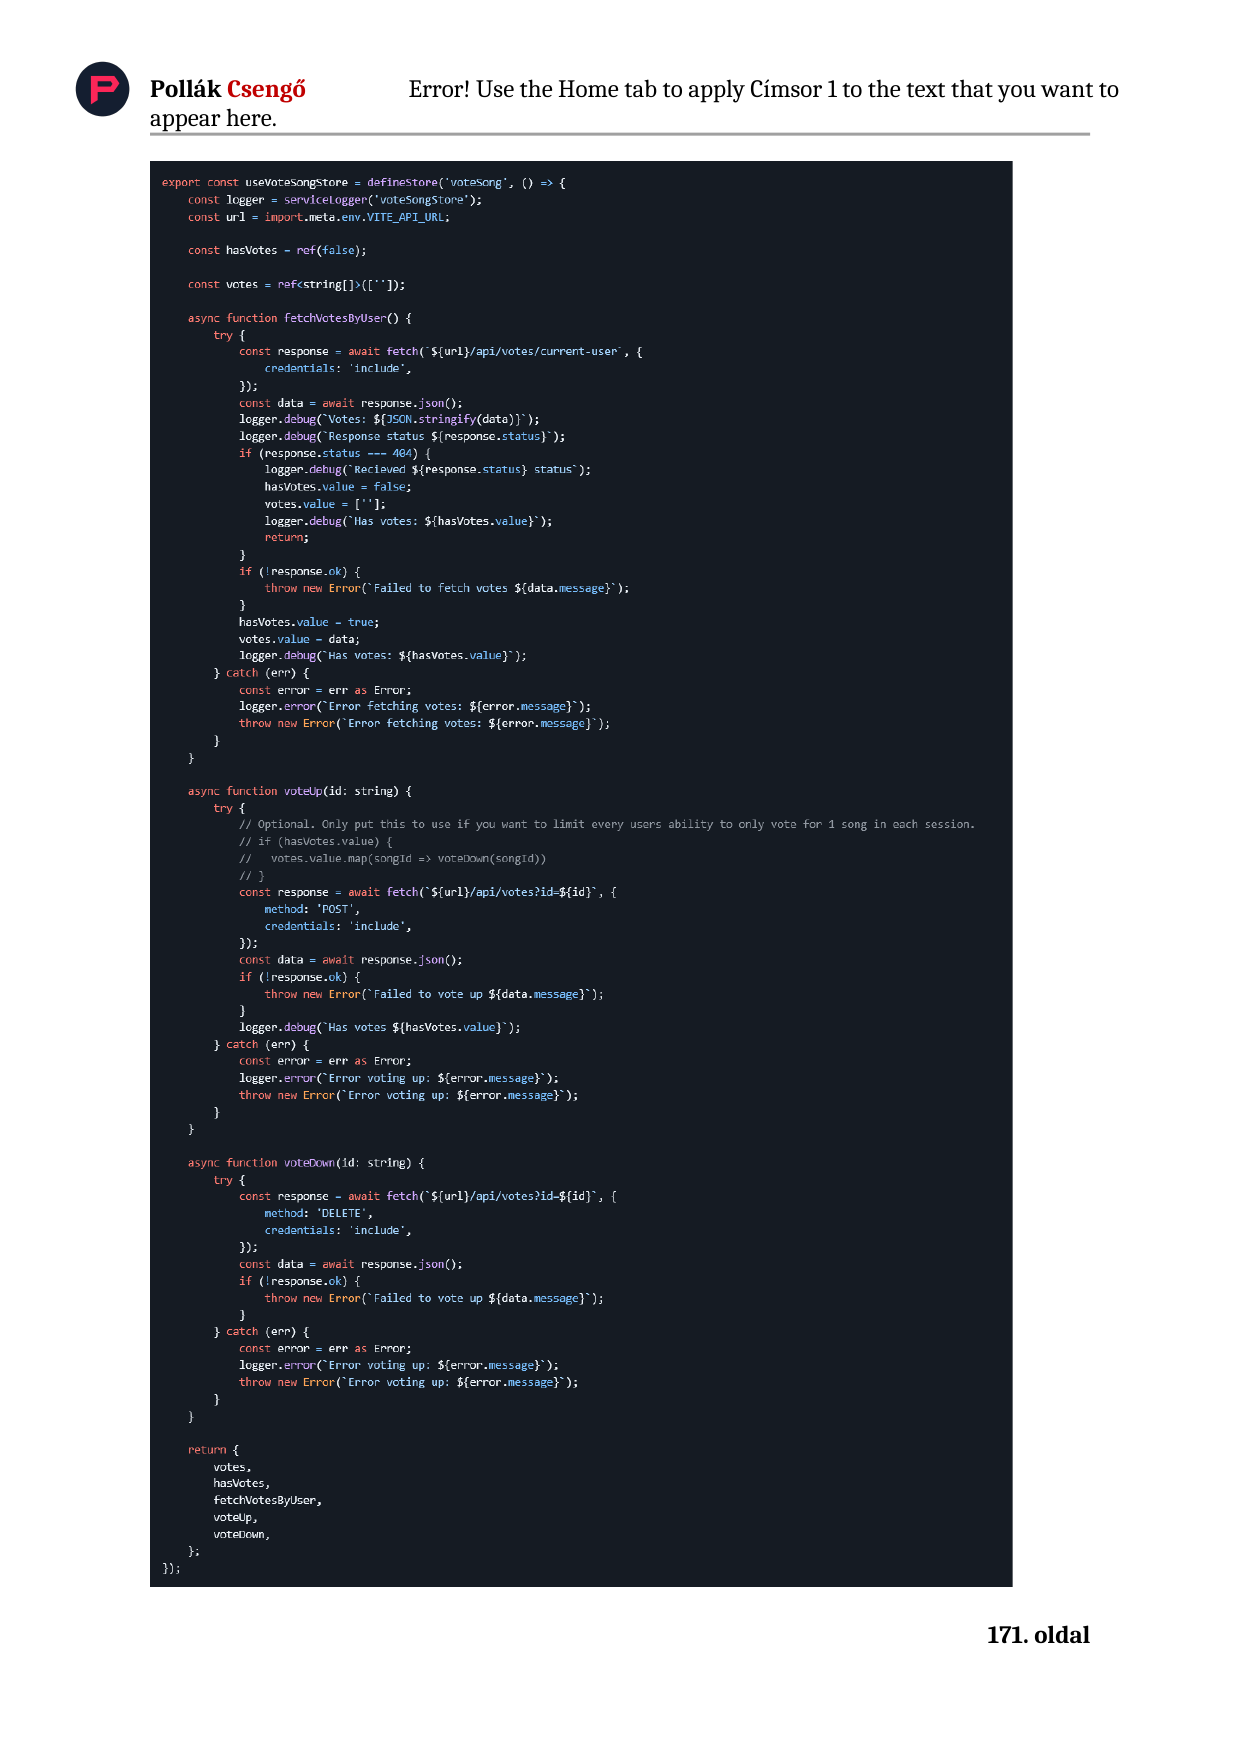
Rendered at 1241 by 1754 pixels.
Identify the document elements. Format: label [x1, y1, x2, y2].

picture [71, 57, 132, 118]
picture [150, 161, 1013, 1587]
